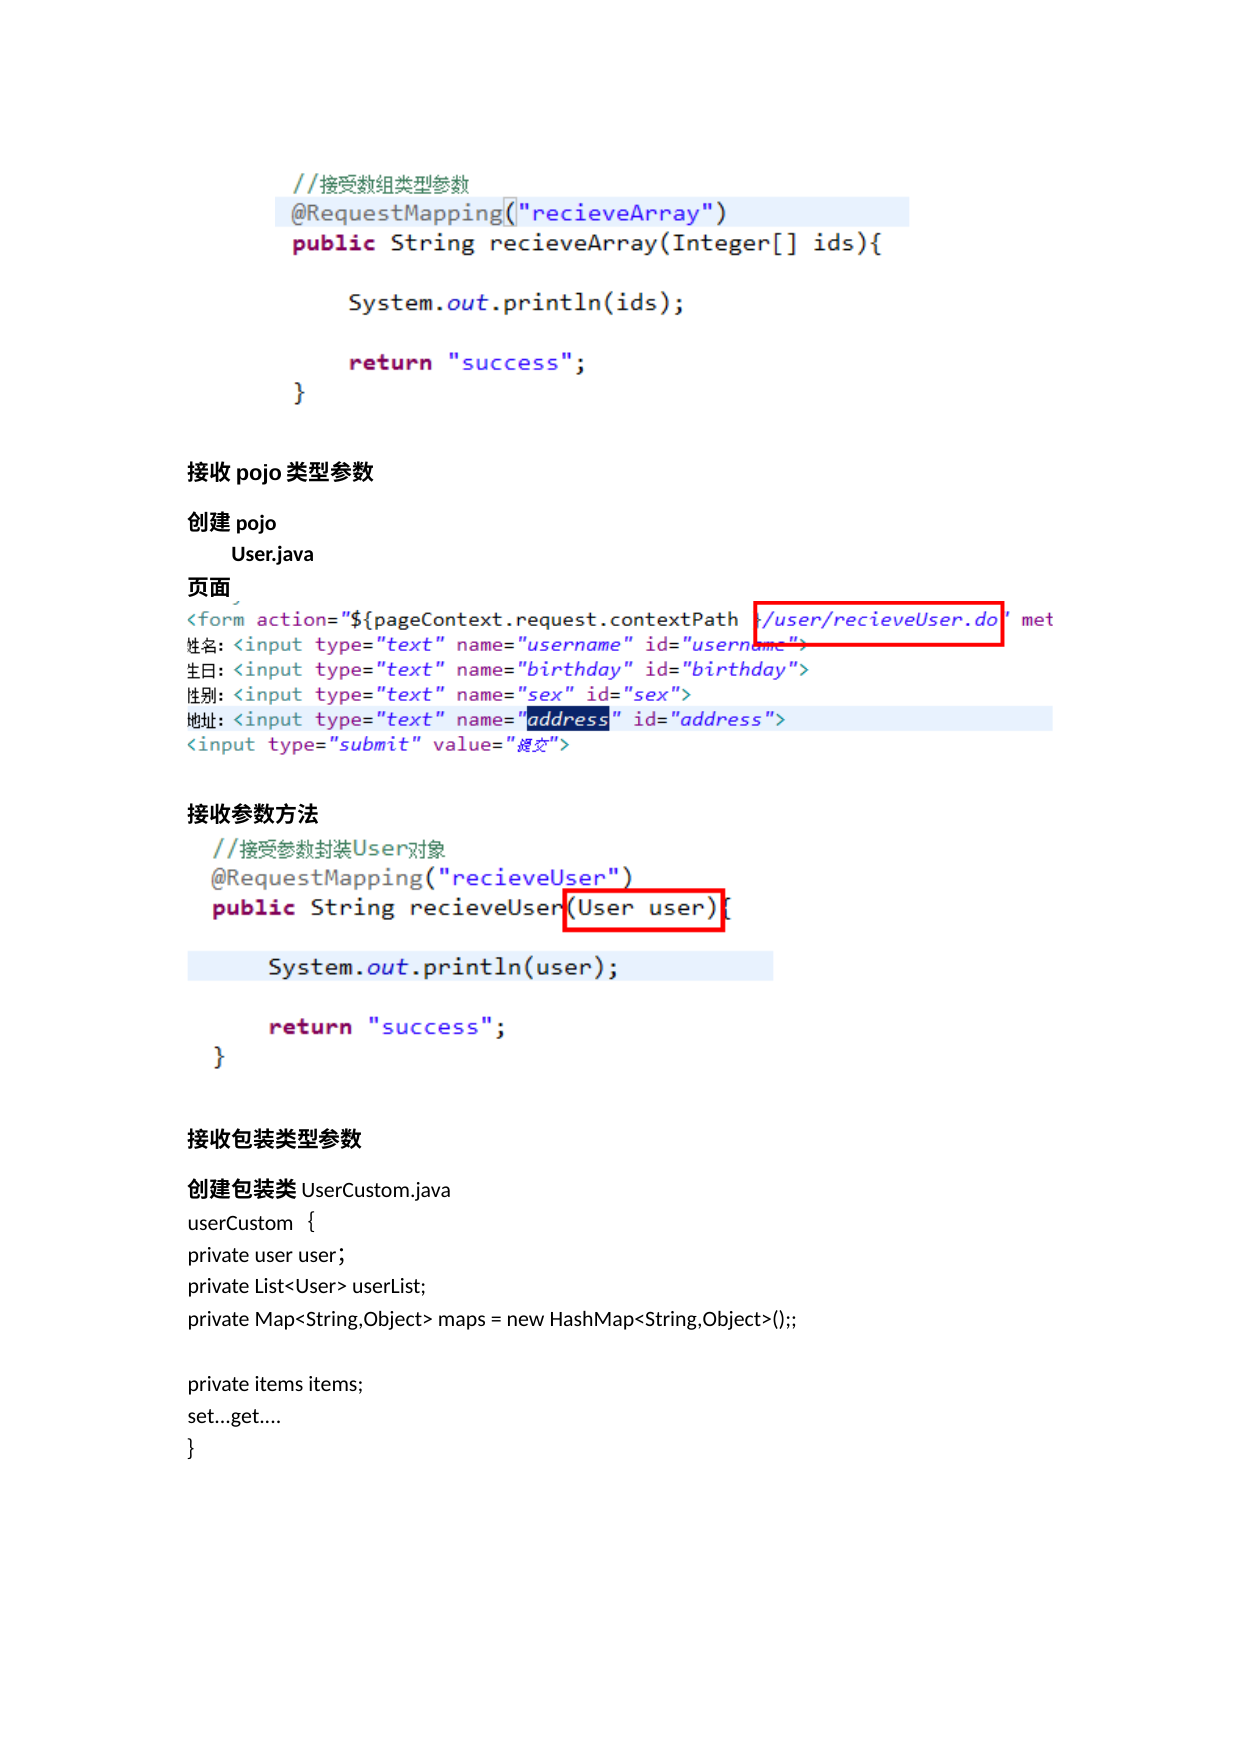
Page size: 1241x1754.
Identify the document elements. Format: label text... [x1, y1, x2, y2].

text User.java [187, 537, 1053, 569]
text 接收参数方法 [187, 797, 1053, 829]
picture [275, 162, 910, 433]
text 接收包装类型参数 [187, 1122, 1053, 1154]
text 页面 [187, 569, 1053, 601]
text 创建pojo [187, 504, 1053, 537]
text ｝ [187, 1432, 1053, 1464]
picture [187, 601, 1053, 781]
text 创建包装类UserCustom.java [187, 1172, 1053, 1204]
text private items items; [187, 1367, 1053, 1399]
picture [187, 829, 774, 1097]
text private user user； [187, 1237, 1053, 1269]
text 接收pojo类型参数 [187, 454, 1053, 487]
text set...get.... [187, 1399, 1053, 1432]
text private Map<String,Object> maps = new HashMap<String,Object>();; [187, 1302, 1053, 1334]
text private List<User> userList; [187, 1269, 1053, 1302]
text userCustom｛ [187, 1204, 1053, 1237]
